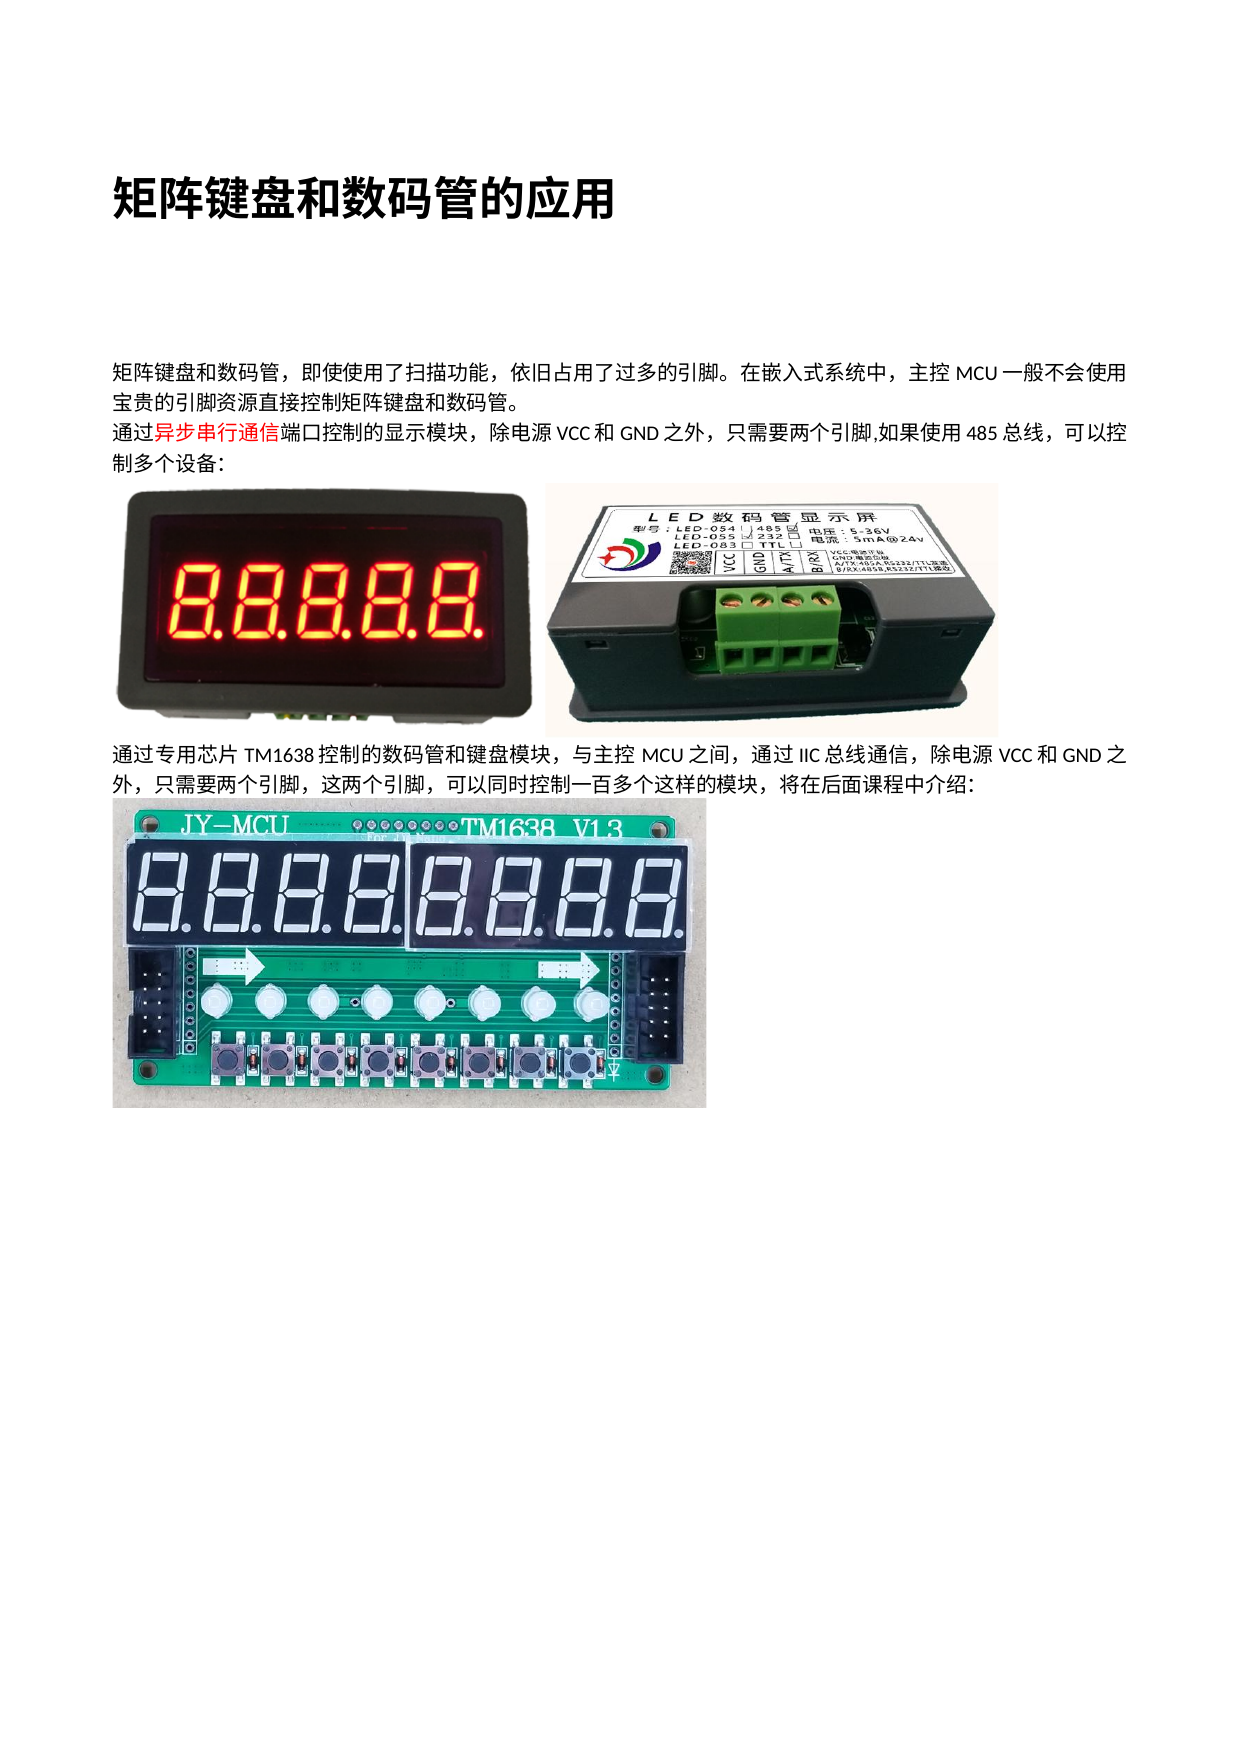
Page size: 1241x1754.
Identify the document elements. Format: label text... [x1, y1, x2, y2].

text 通过专用芯片TM1638控制的数码管和键盘模块，与主控MCU之间，通过IIC总线通信，除电源VCC和GND之外，只需要两个引脚，这两个引脚，可以同时控制一百多个这样的模块，将在后面课程中介绍： [112, 738, 1128, 798]
subtitle 矩阵键盘和数码管的应用 [112, 162, 1128, 228]
picture [112, 477, 541, 738]
text 通过异步串行通信端口控制的显示模块，除电源VCC和GND之外，只需要两个引脚,如果使用485总线，可以控制多个设备： [112, 417, 1128, 477]
picture [112, 798, 707, 1108]
picture [545, 483, 999, 738]
text 矩阵键盘和数码管，即使使用了扫描功能，依旧占用了过多的引脚。在嵌入式系统中，主控MCU一般不会使用宝贵的引脚资源直接控制矩阵键盘和数码管。 [112, 356, 1128, 417]
